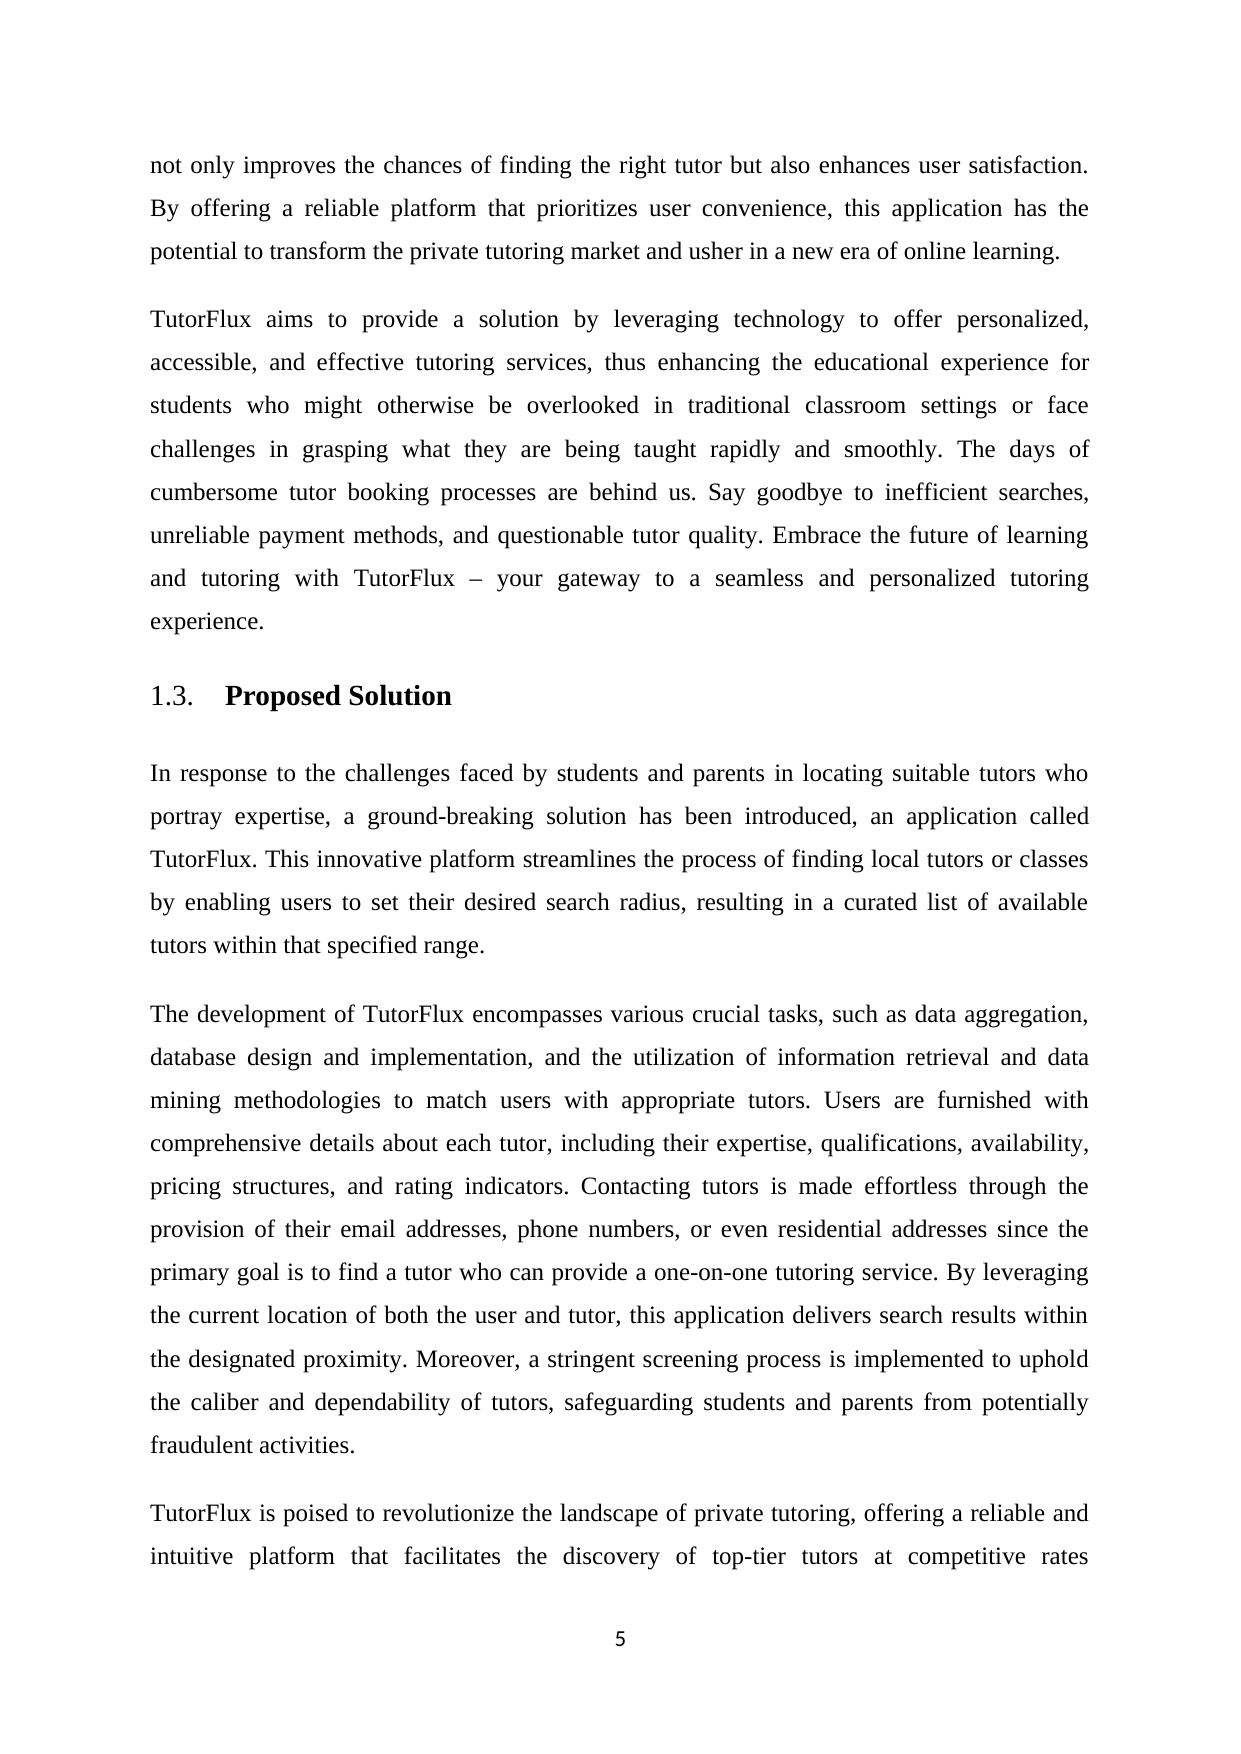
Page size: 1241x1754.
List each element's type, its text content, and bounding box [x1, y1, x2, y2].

text In response to the challenges faced by students and parents in locating suitable tutors who portray expertise, a ground-breaking solution has been introduced, an application called TutorFlux. This innovative platform streamlines the process of finding local tutors or classes by enabling users to set their desired search radius, resulting in a curated list of available tutors within that specified range. [150, 758, 1090, 959]
text TutorFlux aims to provide a solution by leveraging technology to offer personalized, accessible, and effective tutoring services, thus enhancing the educational experience for students who might otherwise be overlooked in traditional classroom settings or face challenges in grasping what they are being taught rapidly and smoothly. The days of cumbersome tutor booking processes are behind us. Say goodbye to inefficient searches, unreliable payment methods, and questionable tutor quality. Embrace the future of learning and tutoring with TutorFlux – your gateway to a seamless and personalized tutoring experience. [150, 304, 1090, 635]
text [150, 150, 1090, 265]
subtitle Proposed Solution [150, 678, 1090, 712]
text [150, 1498, 1090, 1570]
text The development of TutorFlux encompasses various crucial tasks, such as data aggregation, database design and implementation, and the utilization of information retrieval and data mining methodologies to match users with appropriate tutors. Users are furnished with comprehensive details about each tutor, including their expertise, qualifications, availability, pricing structures, and rating indicators. Contacting tutors is made effortless through the provision of their email addresses, phone numbers, or even residential addresses since the primary goal is to find a tutor who can provide a one-on-one tutoring service. By leveraging the current location of both the user and tutor, this application delivers search results within the designated proximity. Moreover, a stringent screening process is implemented to uphold the caliber and dependability of tutors, safeguarding students and parents from potentially fraudulent activities. [150, 999, 1090, 1459]
